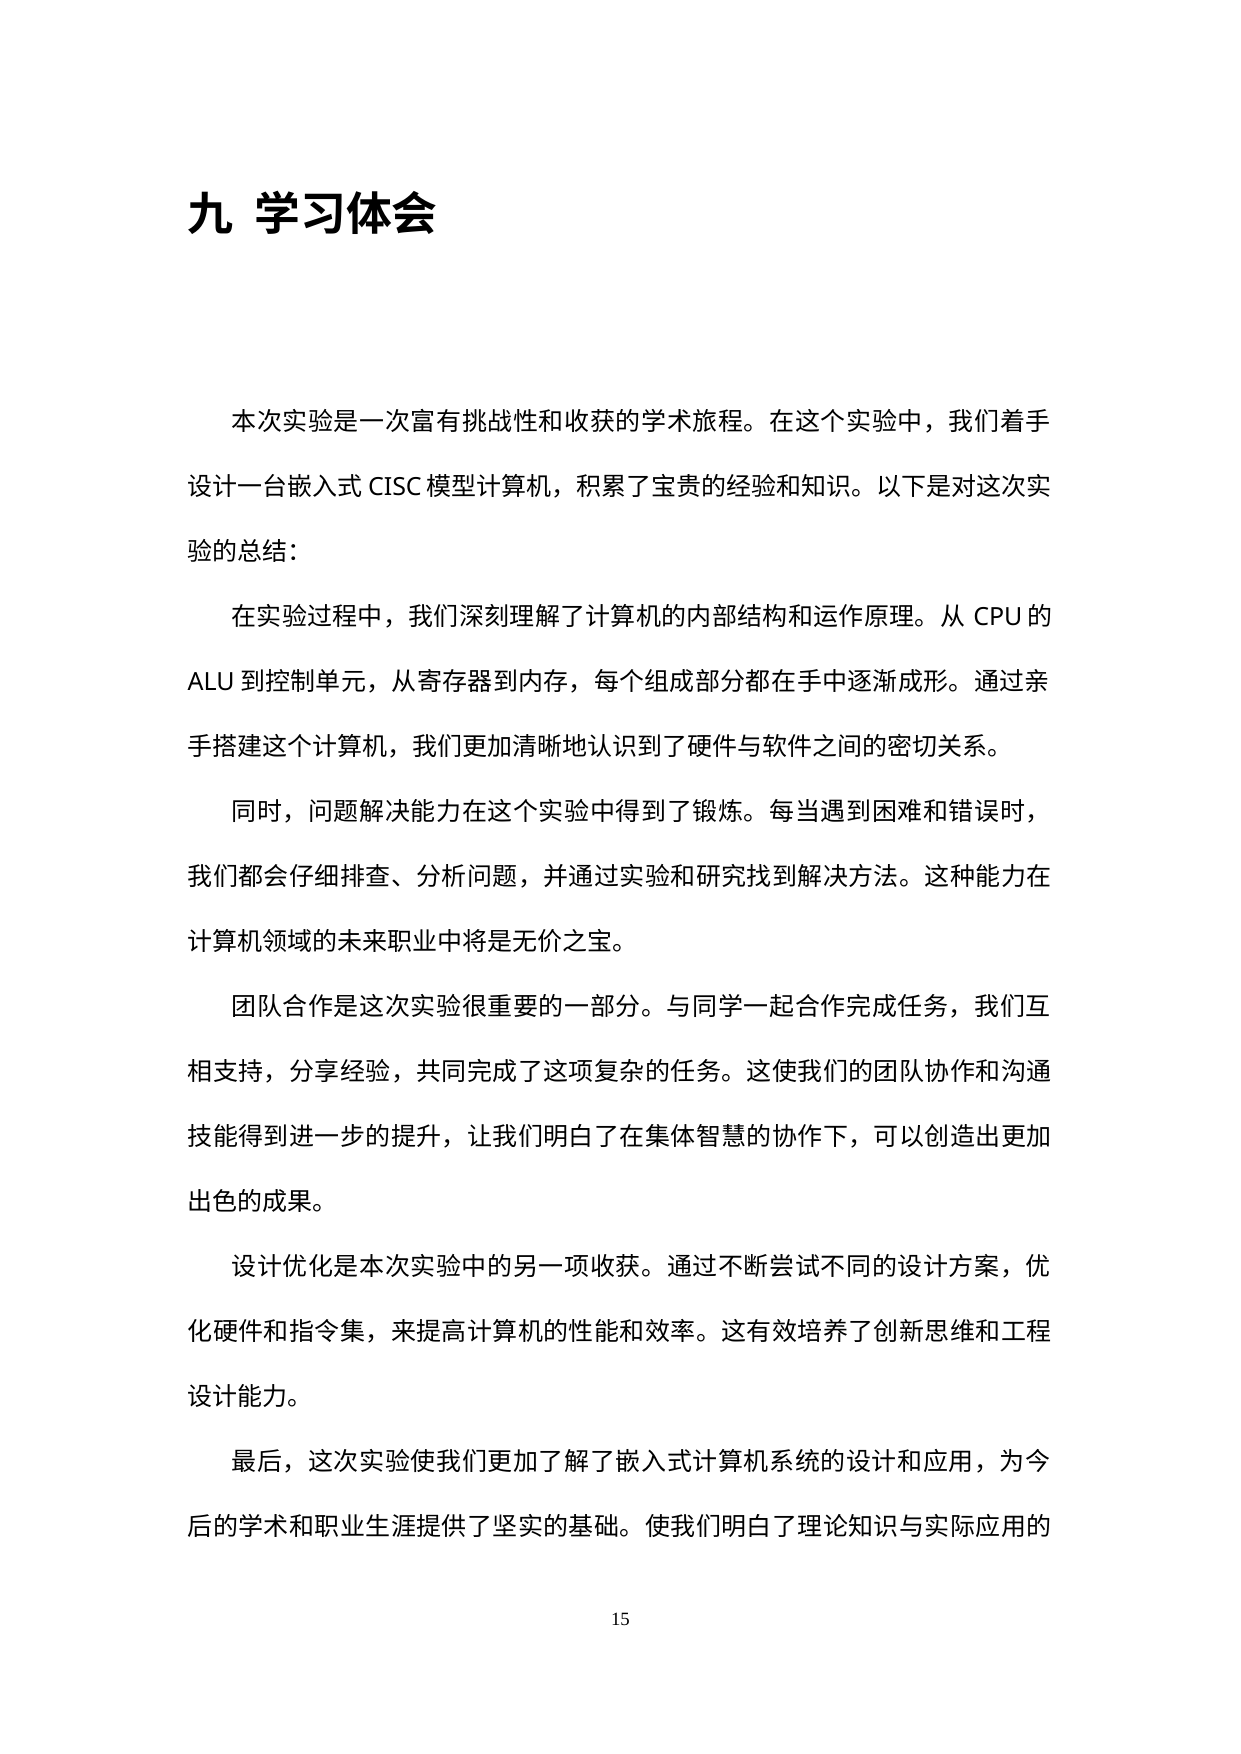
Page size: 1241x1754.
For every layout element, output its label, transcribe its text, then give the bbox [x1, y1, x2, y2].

text 设计优化是本次实验中的另一项收获。通过不断尝试不同的设计方案，优化硬件和指令集，来提高计算机的性能和效率。这有效培养了创新思维和工程设计能力。 [187, 1232, 1053, 1427]
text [187, 1427, 1053, 1557]
text 团队合作是这次实验很重要的一部分。与同学一起合作完成任务，我们互相支持，分享经验，共同完成了这项复杂的任务。这使我们的团队协作和沟通技能得到进一步的提升，让我们明白了在集体智慧的协作下，可以创造出更加出色的成果。 [187, 972, 1053, 1232]
text 在实验过程中，我们深刻理解了计算机的内部结构和运作原理。从CPU的ALU到控制单元，从寄存器到内存，每个组成部分都在手中逐渐成形。通过亲手搭建这个计算机，我们更加清晰地认识到了硬件与软件之间的密切关系。 [187, 582, 1053, 777]
text 同时，问题解决能力在这个实验中得到了锻炼。每当遇到困难和错误时，我们都会仔细排查、分析问题，并通过实验和研究找到解决方法。这种能力在计算机领域的未来职业中将是无价之宝。 [187, 777, 1053, 972]
subtitle 九 学习体会 [187, 162, 1053, 259]
text 本次实验是一次富有挑战性和收获的学术旅程。在这个实验中，我们着手设计一台嵌入式CISC模型计算机，积累了宝贵的经验和知识。以下是对这次实验的总结： [187, 387, 1053, 582]
